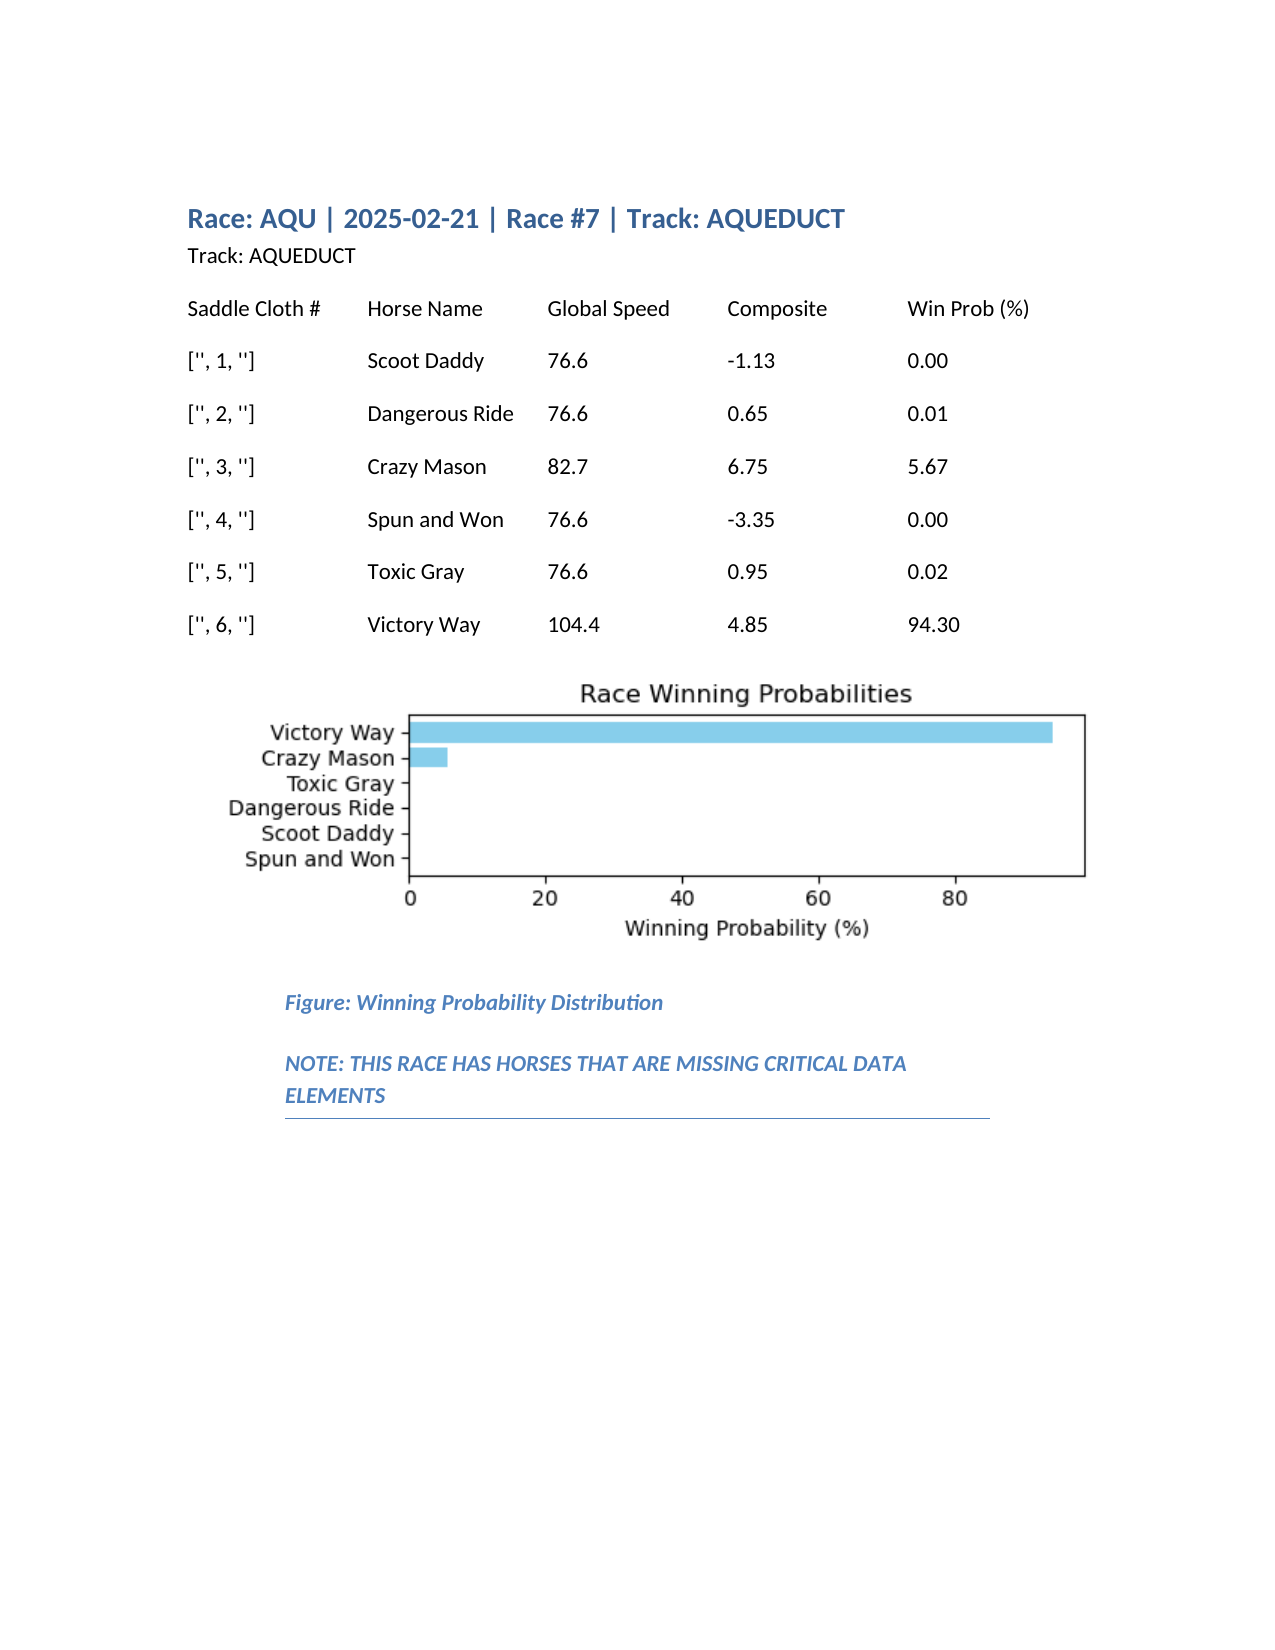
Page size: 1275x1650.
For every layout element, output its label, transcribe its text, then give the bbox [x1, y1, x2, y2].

table_cell ['', 3, ''] [176, 452, 356, 505]
table_cell 5.67 [896, 452, 1076, 505]
table_cell Spun and Won [356, 505, 536, 557]
table_cell 0.65 [716, 399, 896, 452]
table_cell ['', 6, ''] [176, 610, 356, 663]
table_cell 4.85 [716, 610, 896, 662]
table_cell 76.6 [536, 347, 716, 399]
table_header Composite [716, 294, 896, 347]
table_cell Victory Way [356, 610, 536, 662]
table_cell 0.00 [896, 347, 1076, 399]
text Figure: Winning Probability Distribution [285, 988, 990, 1016]
table_cell 76.6 [536, 505, 716, 557]
table_cell ['', 4, ''] [176, 505, 356, 557]
table_cell 6.75 [716, 452, 896, 505]
text Track: AQUEDUCT [187, 241, 1087, 269]
table_header Saddle Cloth # [176, 294, 356, 347]
table_header Win Prob (%) [896, 294, 1076, 347]
table_cell ['', 2, ''] [176, 399, 356, 452]
table_cell 0.95 [716, 558, 896, 610]
table_cell 82.7 [536, 452, 716, 505]
table_cell 0.00 [896, 505, 1076, 557]
table_cell Crazy Mason [356, 452, 536, 505]
subtitle Race: AQU | 2025-02-21 | Race #7 | Track: AQUEDUCT [187, 200, 1087, 236]
picture [206, 662, 1107, 963]
table_cell Dangerous Ride [356, 399, 536, 452]
table_cell ['', 1, ''] [176, 347, 356, 399]
table_cell 76.6 [536, 399, 716, 452]
table_cell -3.35 [716, 505, 896, 557]
text NOTE: THIS RACE HAS HORSES THAT ARE MISSING CRITICAL DATA ELEMENTS [285, 1049, 990, 1118]
table_header Horse Name [356, 294, 536, 347]
table_cell 0.01 [896, 399, 1076, 452]
table_cell Toxic Gray [356, 558, 536, 610]
table_cell 104.4 [536, 610, 716, 662]
table_cell Scoot Daddy [356, 347, 536, 399]
table_cell 76.6 [536, 558, 716, 610]
table_cell 0.02 [896, 558, 1076, 610]
table_cell -1.13 [716, 347, 896, 399]
table_header Global Speed [536, 294, 716, 347]
table_cell 94.30 [896, 610, 1076, 662]
table_cell ['', 5, ''] [176, 558, 356, 610]
